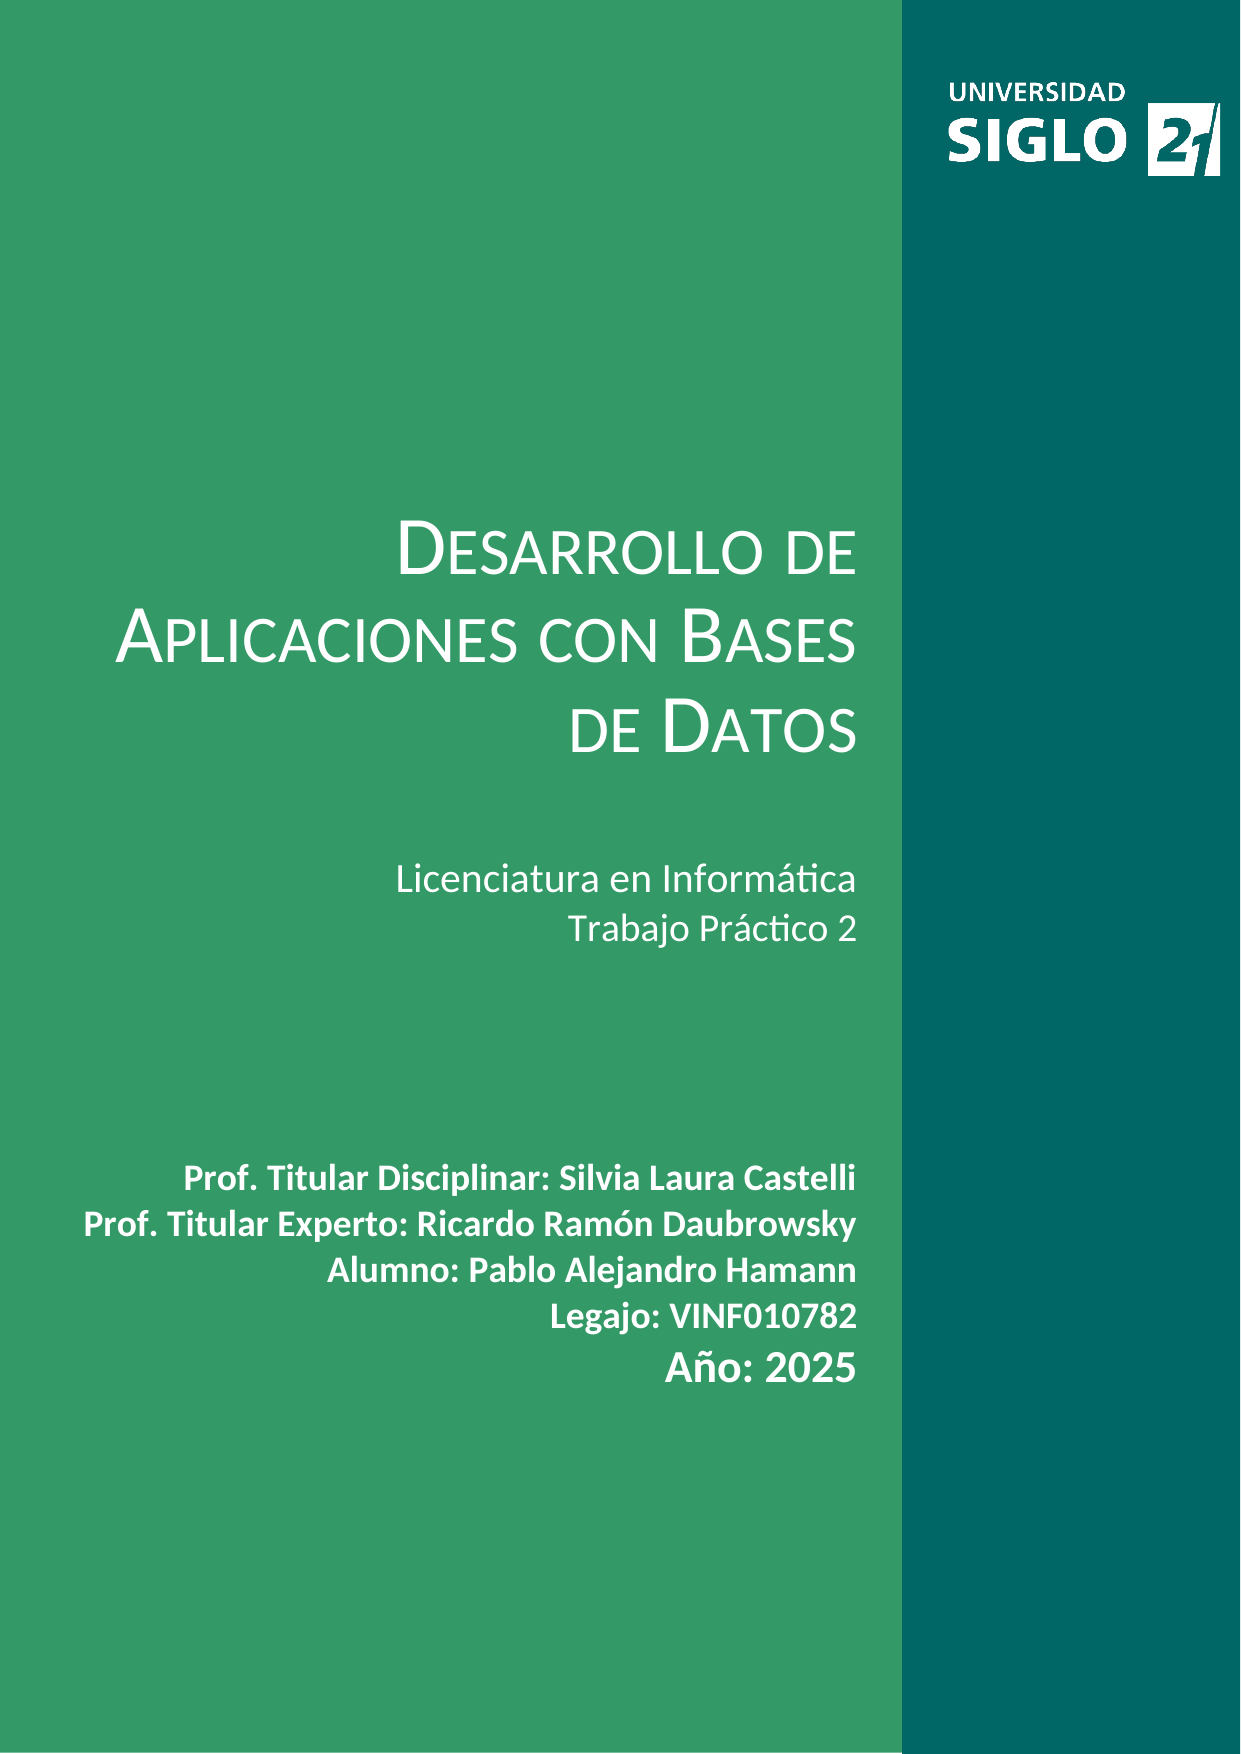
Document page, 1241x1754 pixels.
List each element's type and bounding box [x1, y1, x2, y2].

picture [948, 82, 1221, 176]
